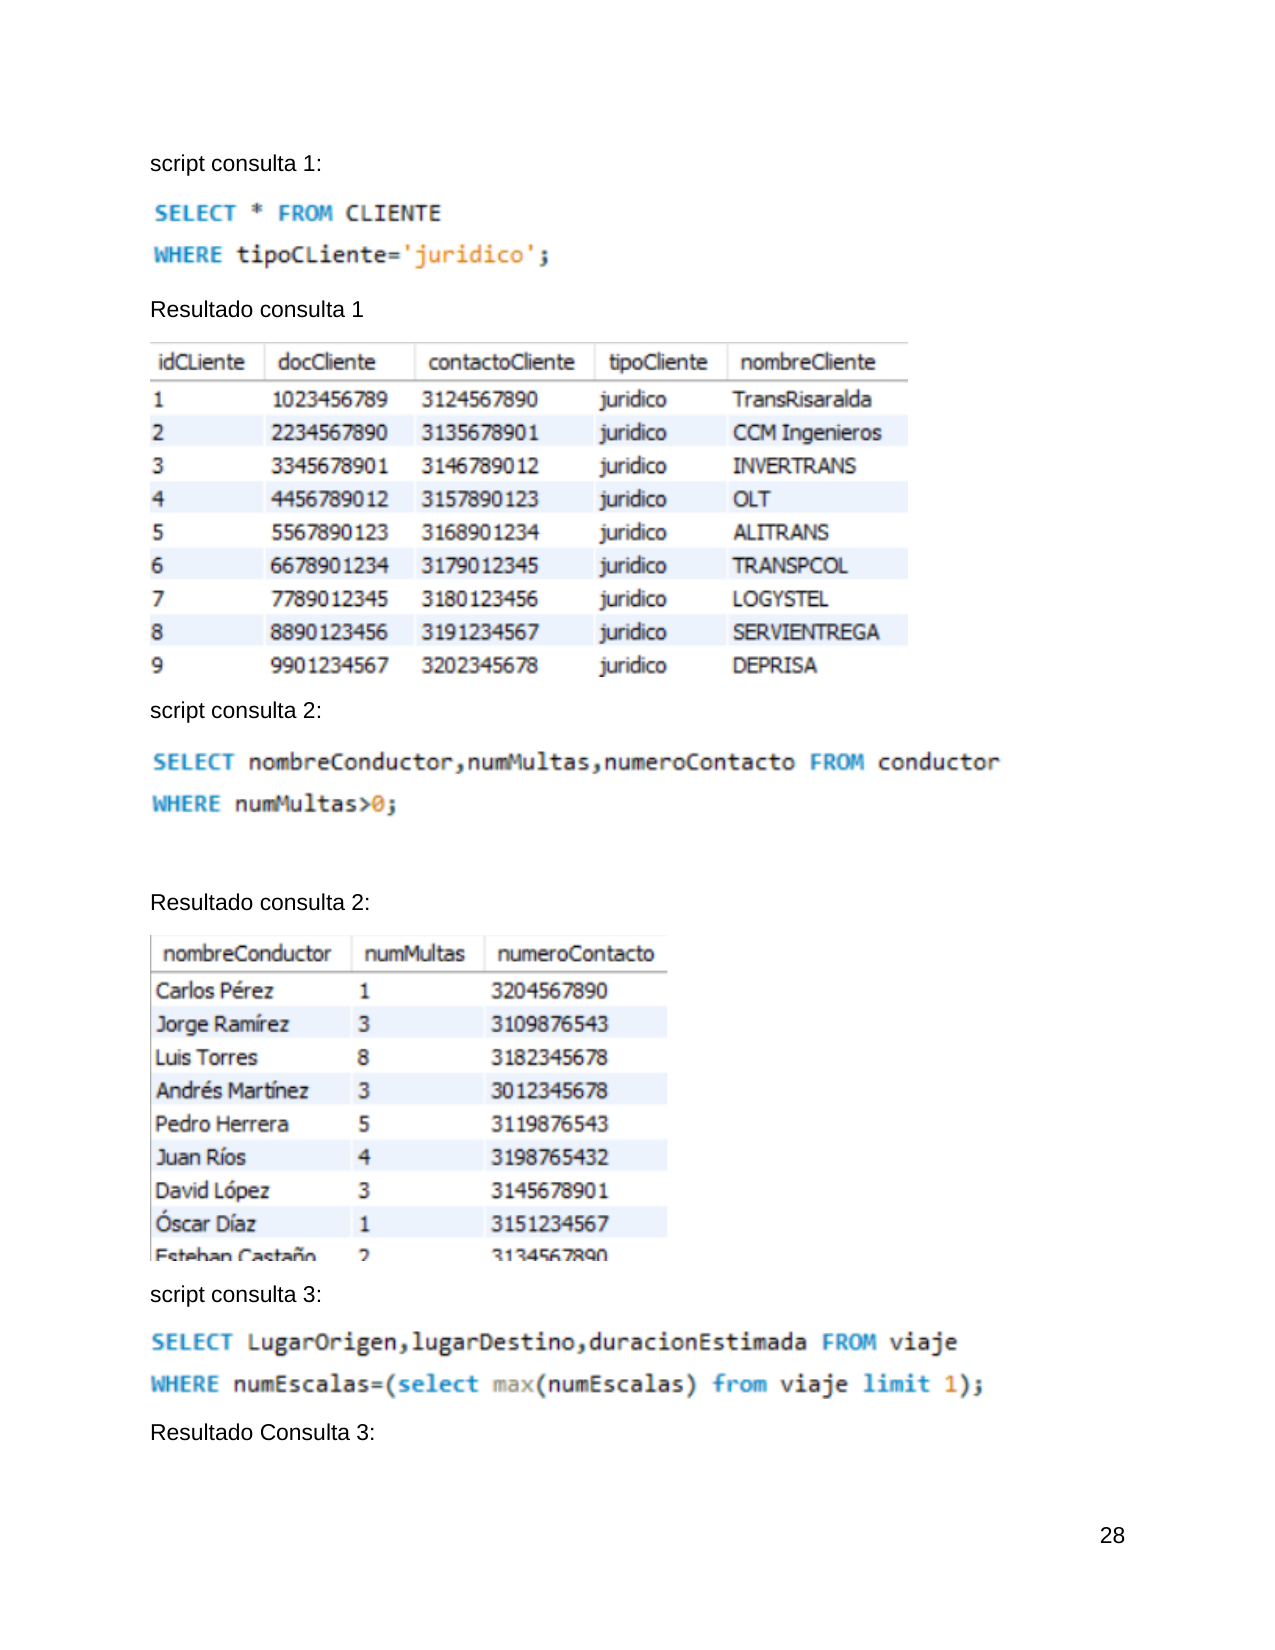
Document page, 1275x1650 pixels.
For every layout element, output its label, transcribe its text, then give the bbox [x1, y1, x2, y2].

text Resultado consulta 1 [150, 296, 1125, 322]
text script consulta 3: [150, 1281, 1125, 1307]
picture [150, 935, 668, 1261]
text Resultado consulta 2: [150, 838, 1125, 915]
text script consulta 1: [150, 150, 1125, 176]
text Resultado Consulta 3: [150, 1419, 1125, 1445]
picture [150, 1328, 1063, 1399]
picture [150, 747, 1038, 822]
picture [150, 342, 908, 677]
text script consulta 2: [150, 697, 1125, 724]
picture [150, 196, 596, 275]
